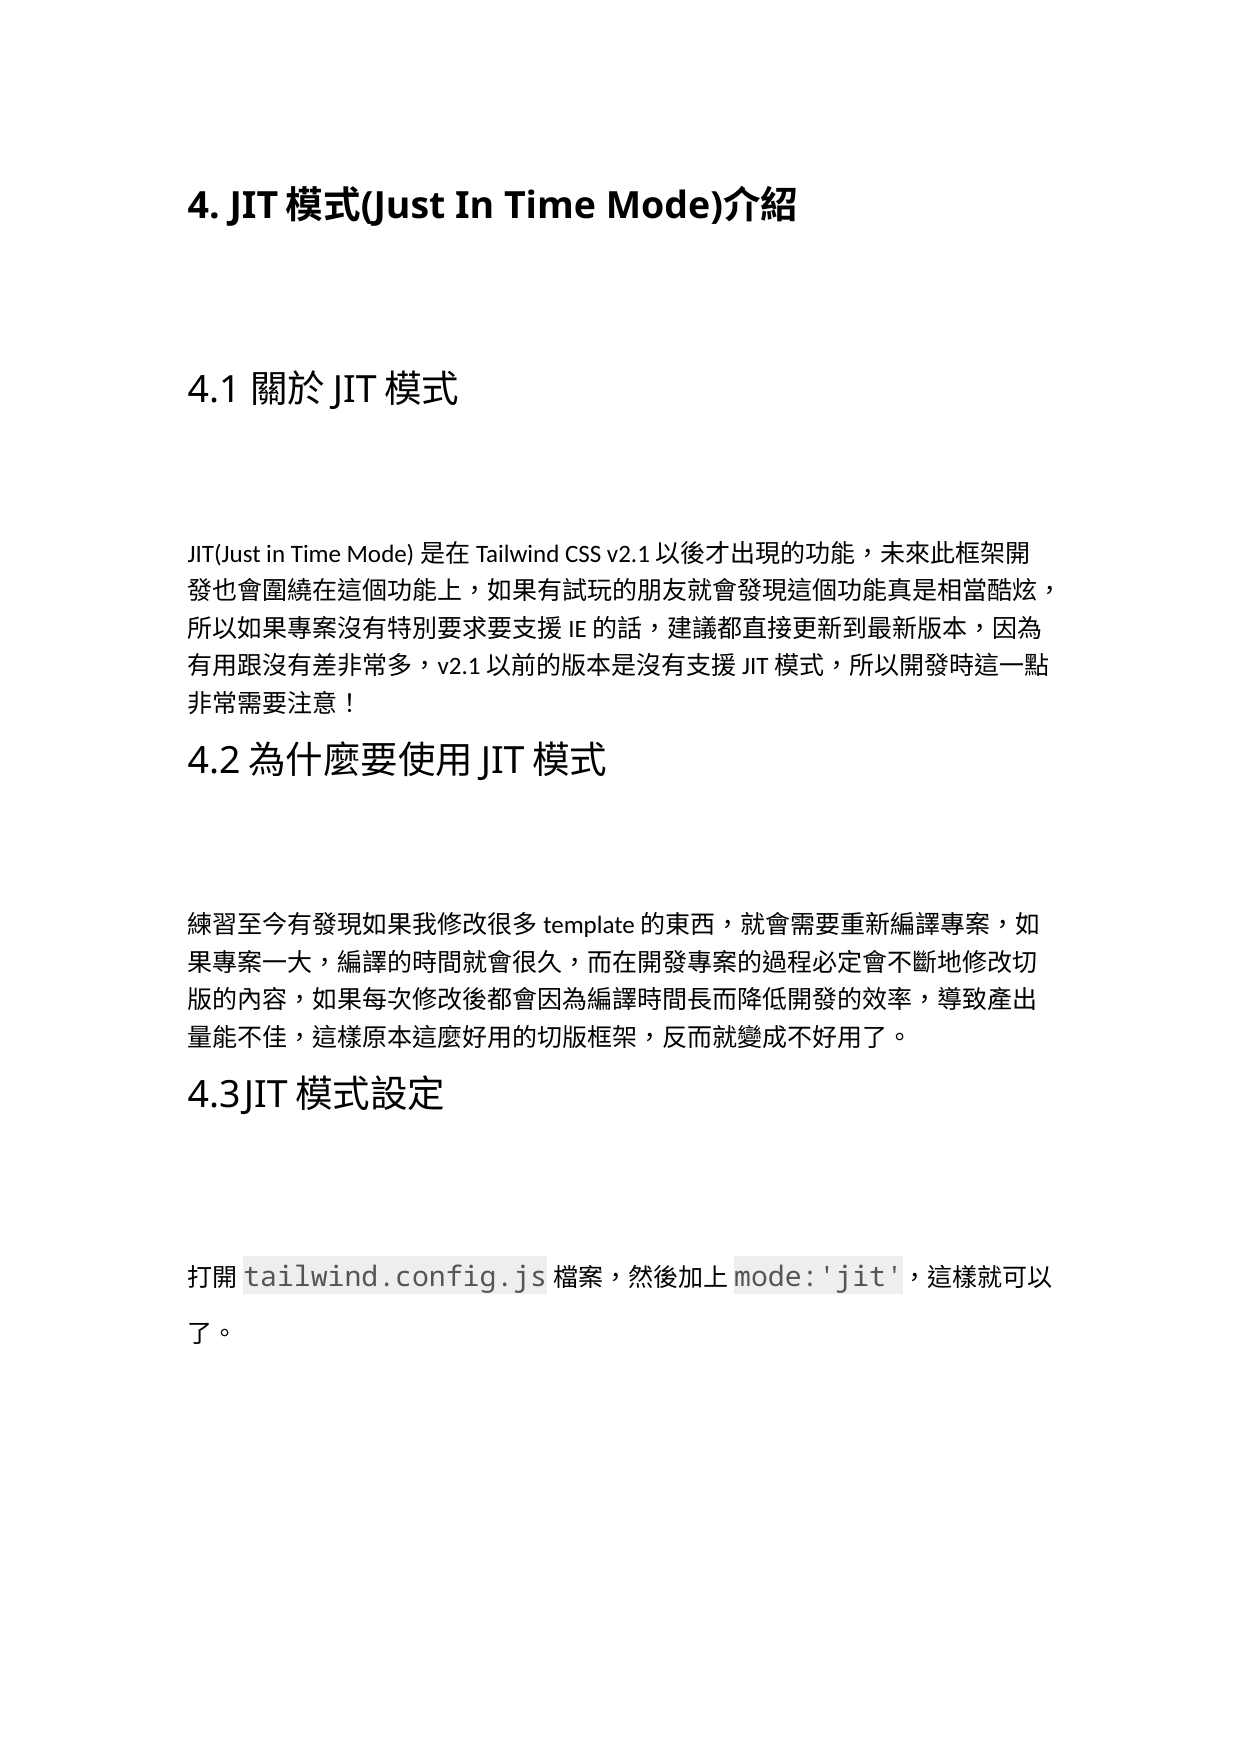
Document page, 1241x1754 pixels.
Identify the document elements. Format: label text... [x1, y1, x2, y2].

text 打開 tailwind.config.js 檔案，然後加上 mode:'jit'，這樣就可以了。 [187, 1238, 1053, 1350]
subtitle 4. JIT模式(Just In Time Mode)介紹 [187, 164, 1053, 239]
subtitle 4.2為什麼要使用JIT模式 [187, 720, 1053, 795]
text 練習至今有發現如果我修改很多 template 的東西，就會需要重新編譯專案，如果專案一大，編譯的時間就會很久，而在開發專案的過程必定會不斷地修改切版的內容，如果每次修改後都會因為編譯時間長而降低開發的效率，導致產出量能不佳，這樣原本這麼好用的切版框架，反而就變成不好用了。 [187, 904, 1053, 1054]
text JIT(Just in Time Mode) 是在 Tailwind CSS v2.1 以後才出現的功能，未來此框架開發也會圍繞在這個功能上，如果有試玩的朋友就會發現這個功能真是相當酷炫，所以如果專案沒有特別要求要支援 IE 的話，建議都直接更新到最新版本，因為有用跟沒有差非常多，v2.1 以前的版本是沒有支援 JIT 模式，所以開發時這一點非常需要注意！ [187, 532, 1053, 720]
subtitle JIT模式設定 [187, 1054, 1053, 1129]
subtitle 4.1 關於JIT模式 [187, 348, 1053, 423]
